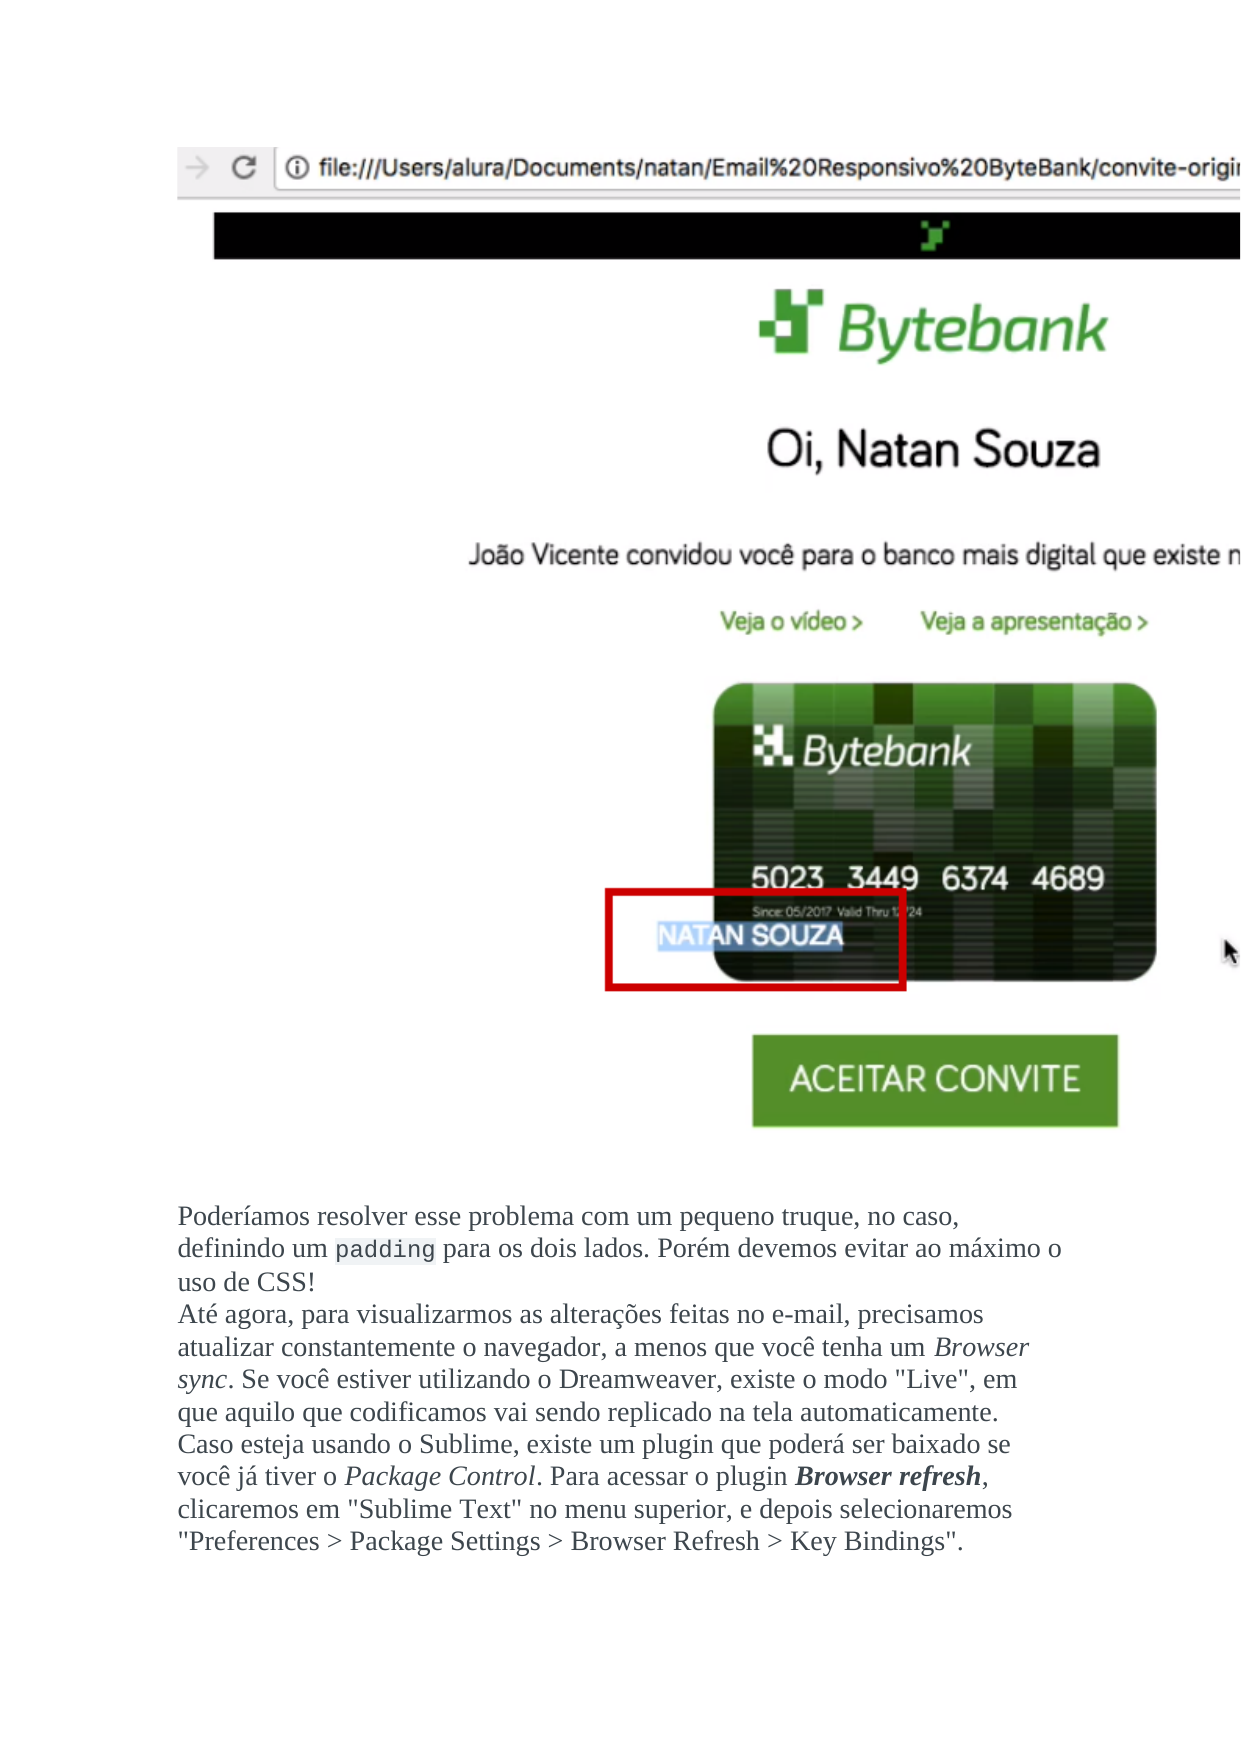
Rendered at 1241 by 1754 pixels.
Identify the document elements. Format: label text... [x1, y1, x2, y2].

picture [177, 147, 1241, 1162]
text Caso esteja usando o Sublime, existe um plugin que poderá ser baixado se você já tiver o Package Control. Para acessar o plugin Browser refresh, clicaremos em "Sublime Text" no menu superior, e depois selecionaremos "Preferences > Package Settings > Browser Refresh > Key Bindings". [177, 1427, 1063, 1557]
text Até agora, para visualizarmos as alterações feitas no e-mail, precisamos atualizar constantemente o navegador, a menos que você tenha um Browser sync. Se você estiver utilizando o Dreamweaver, existe o modo "Live", em que aquilo que codificamos vai sendo replicado na tela automaticamente. [177, 1297, 1063, 1427]
text Poderíamos resolver esse problema com um pequeno truque, no caso, definindo um padding para os dois lados. Porém devemos evitar ao máximo o uso de CSS! [177, 1199, 1063, 1297]
